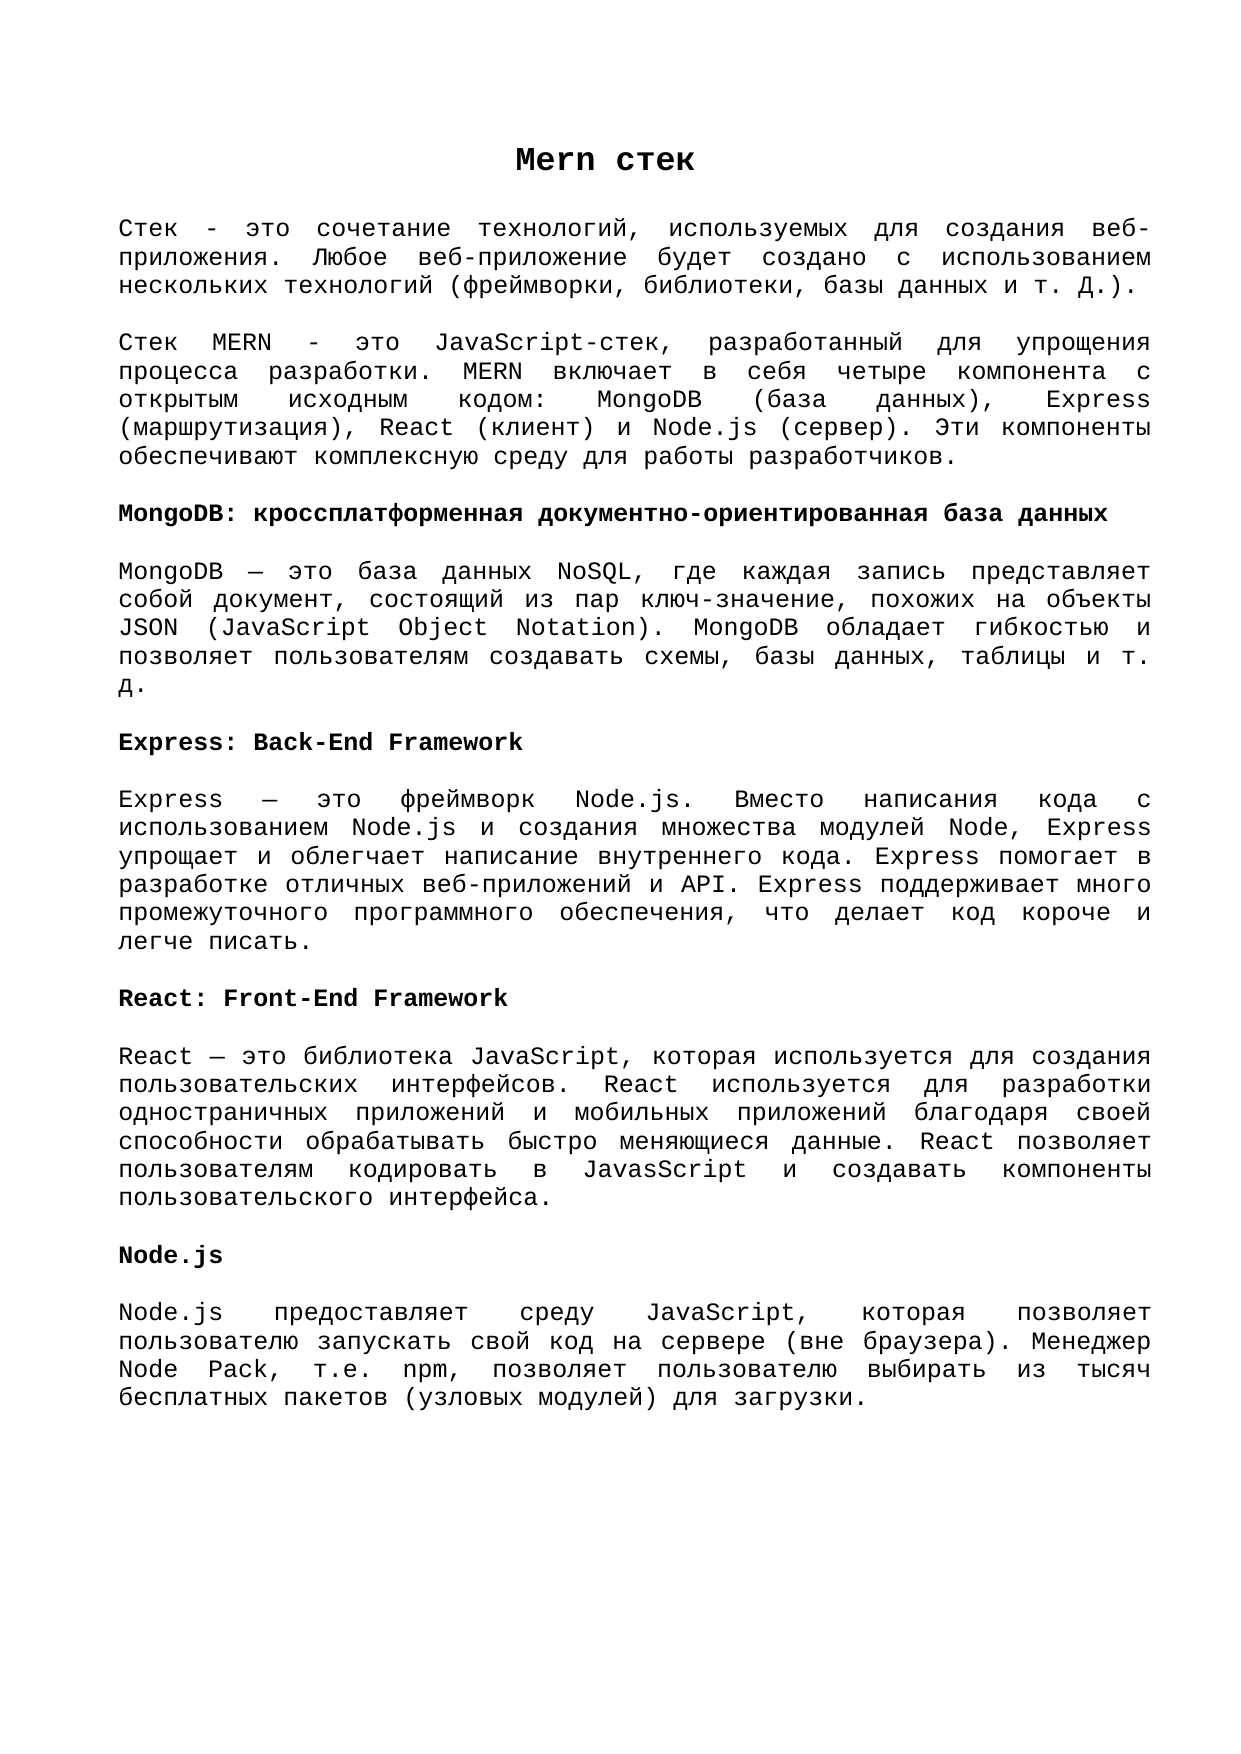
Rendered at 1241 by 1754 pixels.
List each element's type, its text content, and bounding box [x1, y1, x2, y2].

text React — это библиотека JavaScript, которая используется для создания пользовательских интерфейсов. React используется для разработки одностраничных приложений и мобильных приложений благодаря своей способности обрабатывать быстро меняющиеся данные. React позволяет пользователям кодировать в JavasScript и создавать компоненты пользовательского интерфейса. [118, 1043, 1152, 1213]
text React: Front-End Framework [118, 986, 1152, 1014]
text Стек MERN - это JavaScript-стек, разработанный для упрощения процесса разработки. MERN включает в себя четыре компонента с открытым исходным кодом: MongoDB (база данных), Express (маршрутизация), React (клиент) и Node.js (сервер). Эти компоненты обеспечивают комплексную среду для работы разработчиков. [118, 330, 1152, 472]
text Express — это фреймворк Node.js. Вместо написания кода с использованием Node.js и создания множества модулей Node, Express упрощает и облегчает написание внутреннего кода. Express помогает в разработке отличных веб-приложений и API. Express поддерживает много промежуточного программного обеспечения, что делает код короче и легче писать. [118, 787, 1152, 957]
text Express: Back-End Framework [118, 729, 1152, 757]
text MongoDB — это база данных NoSQL, где каждая запись представляет собой документ, состоящий из пар ключ-значение, похожих на объекты JSON (JavaScript Object Notation). MongoDB обладает гибкостью и позволяет пользователям создавать схемы, базы данных, таблицы и т. д. [118, 558, 1152, 700]
text Node.js [118, 1242, 1152, 1271]
subtitle Mern стек [59, 143, 1152, 181]
text Node.js предоставляет среду JavaScript, которая позволяет пользователю запускать свой код на сервере (вне браузера). Менеджер Node Pack, т.е. npm, позволяет пользователю выбирать из тысяч бесплатных пакетов (узловых модулей) для загрузки. [118, 1300, 1152, 1413]
text MongoDB: кроссплатформенная документно-ориентированная база данных [118, 501, 1152, 529]
text Стек - это сочетание технологий, используемых для создания веб-приложения. Любое веб-приложение будет создано с использованием нескольких технологий (фреймворки, библиотеки, базы данных и т. Д.). [118, 216, 1152, 301]
